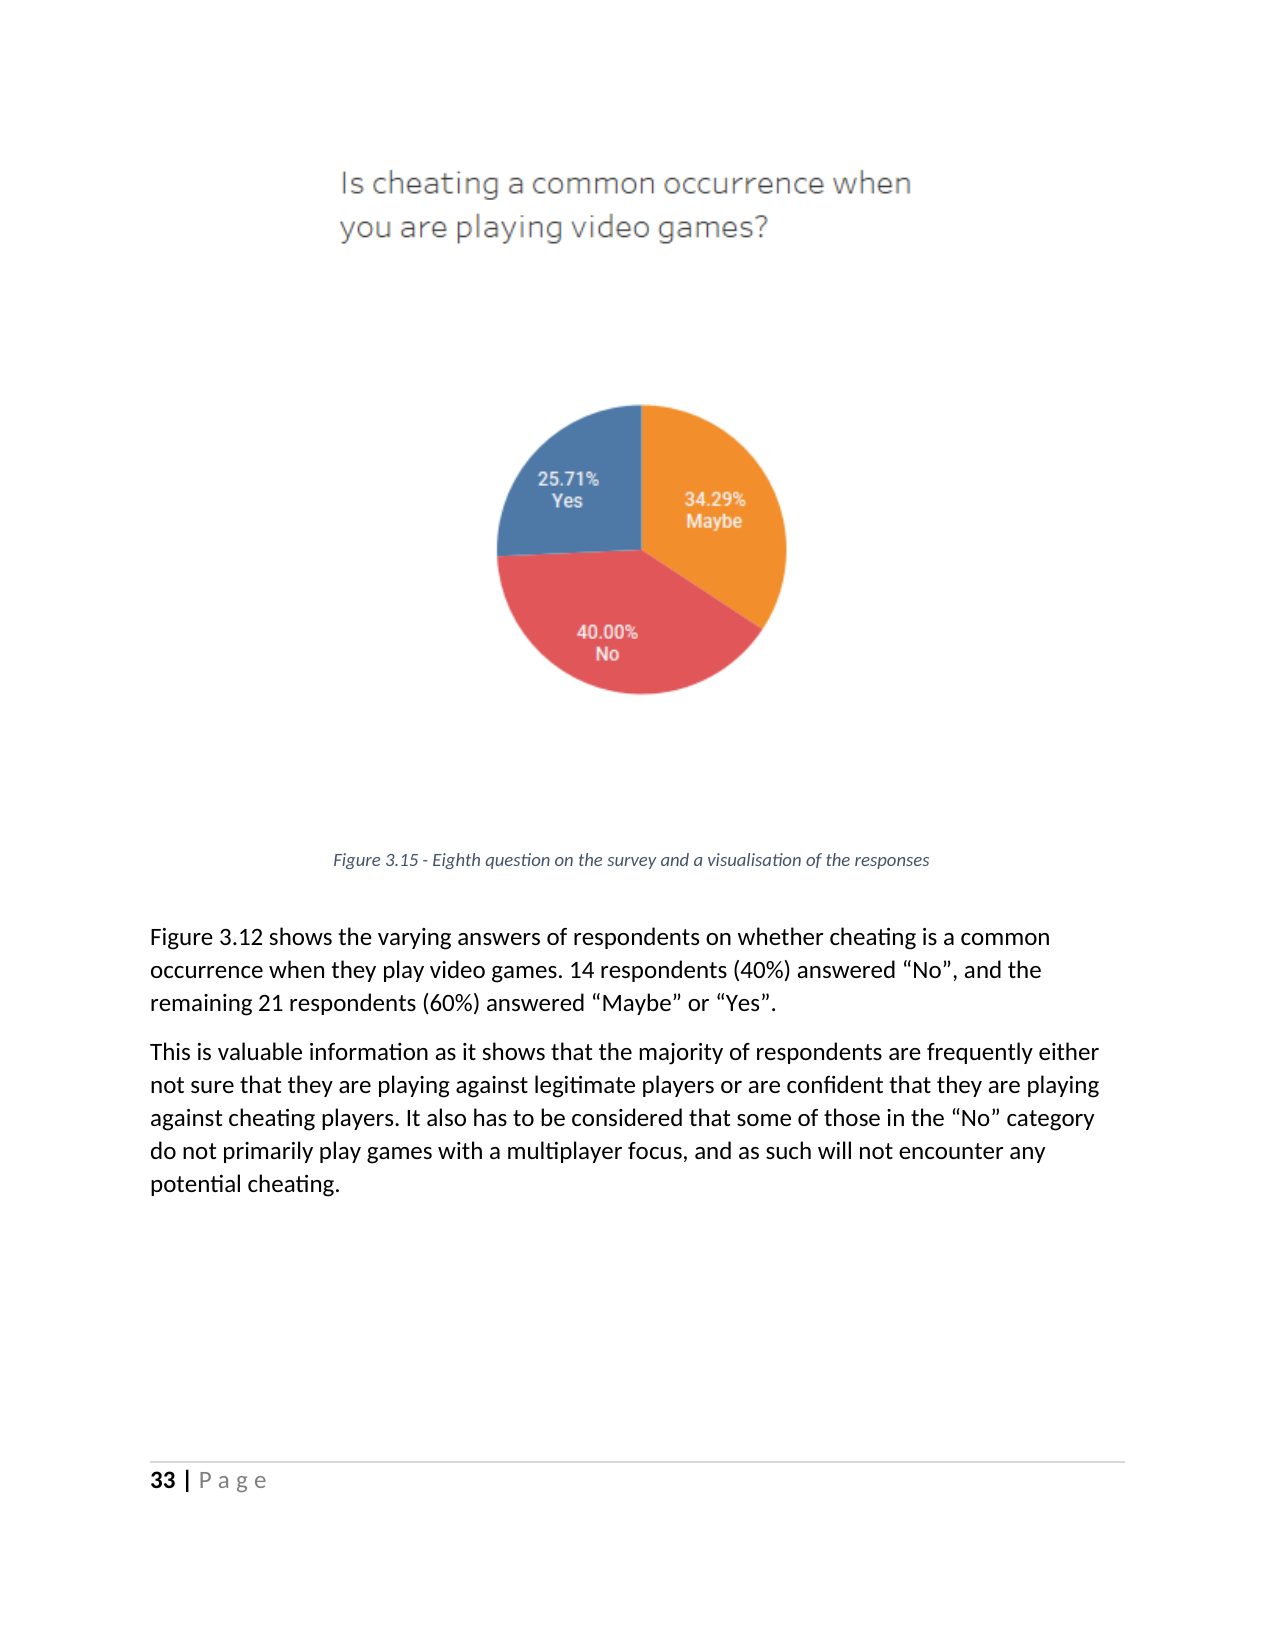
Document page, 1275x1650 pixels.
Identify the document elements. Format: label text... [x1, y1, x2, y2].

picture [333, 150, 951, 839]
text This is valuable information as it shows that the majority of respondents are frequently either not sure that they are playing against legitimate players or are confident that they are playing against cheating players. It also has to be considered that some of those in the “No” category do not primarily play games with a multiplayer focus, and as such will not encounter any potential cheating. [150, 1036, 1125, 1198]
text Figure 3.12 shows the varying answers of respondents on whether cheating is a common occurrence when they play video games. 14 respondents (40%) answered “No”, and the remaining 21 respondents (60%) answered “Maybe” or “Yes”. [150, 921, 1125, 1017]
